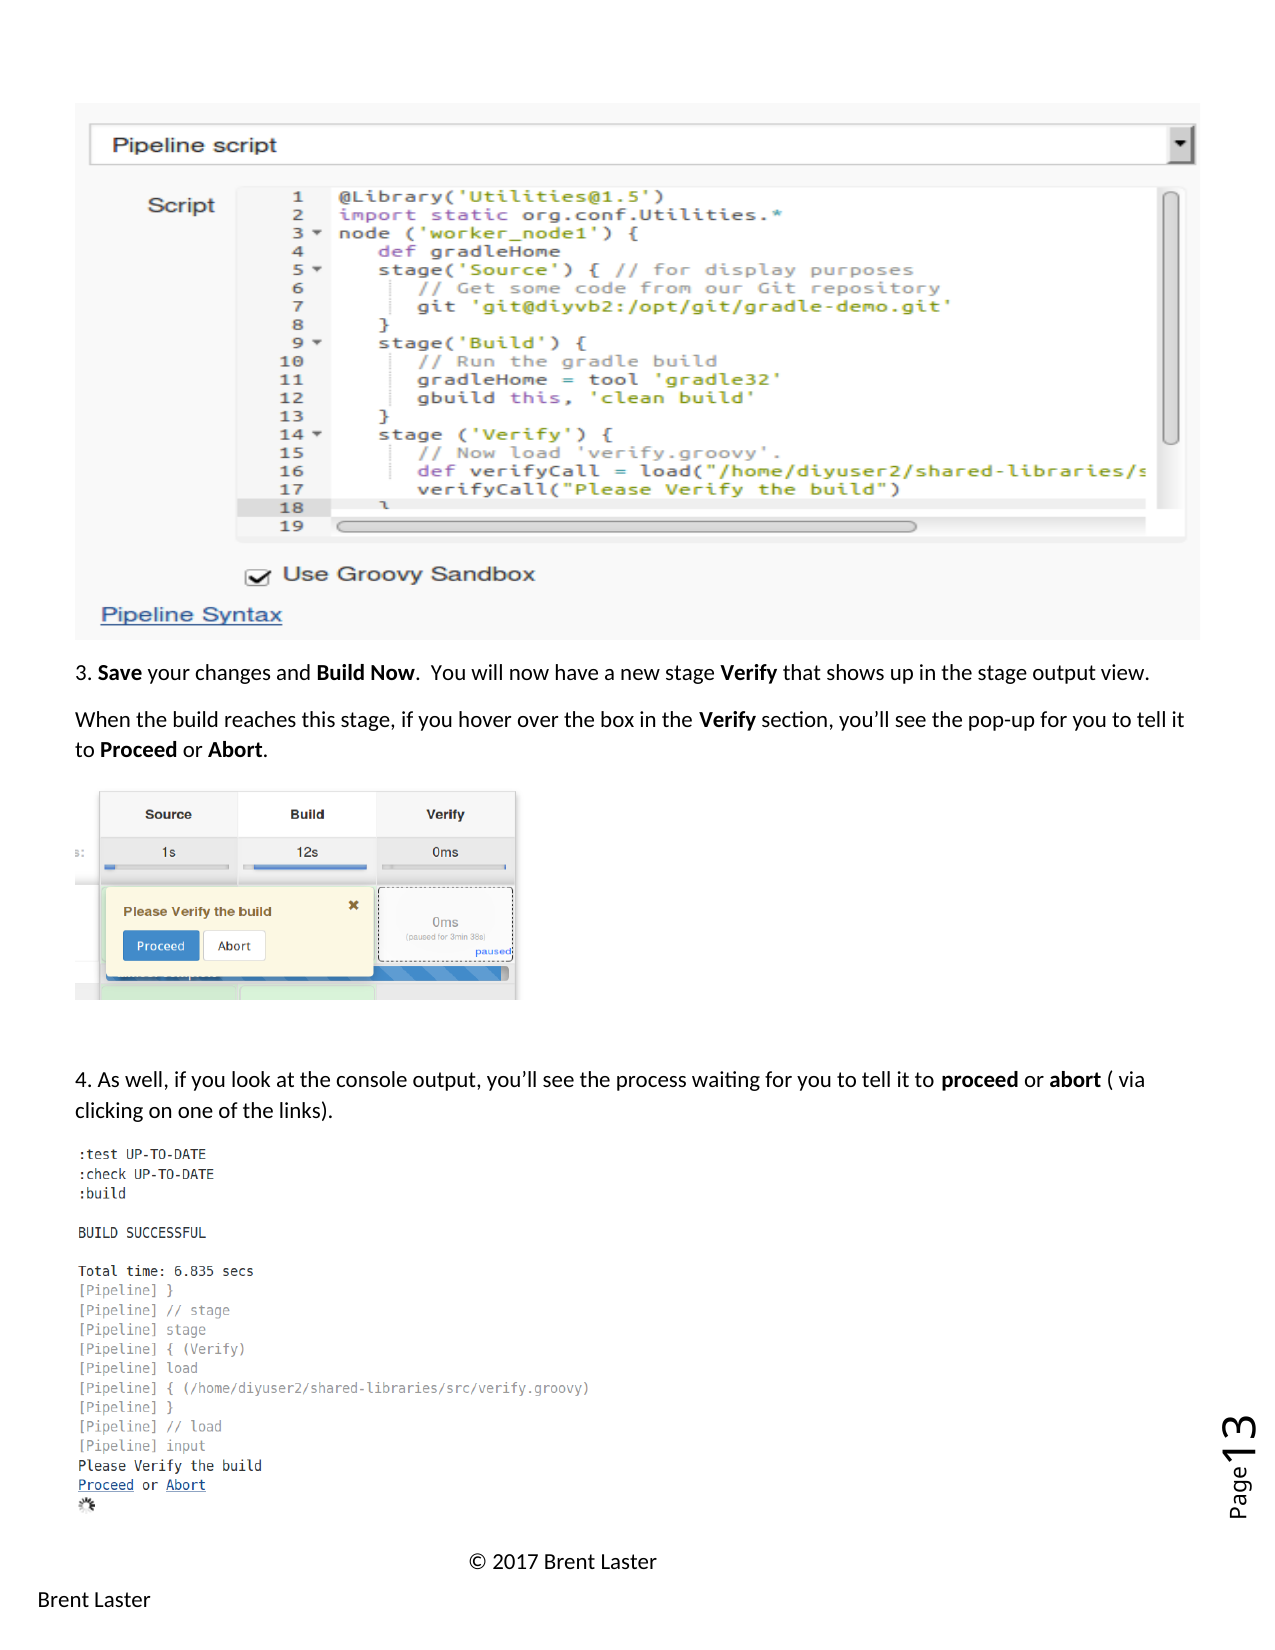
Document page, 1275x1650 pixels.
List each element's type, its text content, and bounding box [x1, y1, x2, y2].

picture [75, 1142, 616, 1524]
picture [75, 782, 557, 1000]
text 4. As well, if you look at the console output, you’ll see the process waiting for you to tell it to proceed or abort ( via clicking on one of the links). [75, 1066, 1200, 1124]
picture [75, 103, 1200, 640]
text 3. Save your changes and Build Now. You will now have a new stage Verify that shows up in the stage output view. [75, 658, 1200, 686]
text When the build reaches this stage, if you hover over the box in the Verify section, you’ll see the pop-up for you to tell it to Proceed or Abort. [75, 705, 1200, 763]
